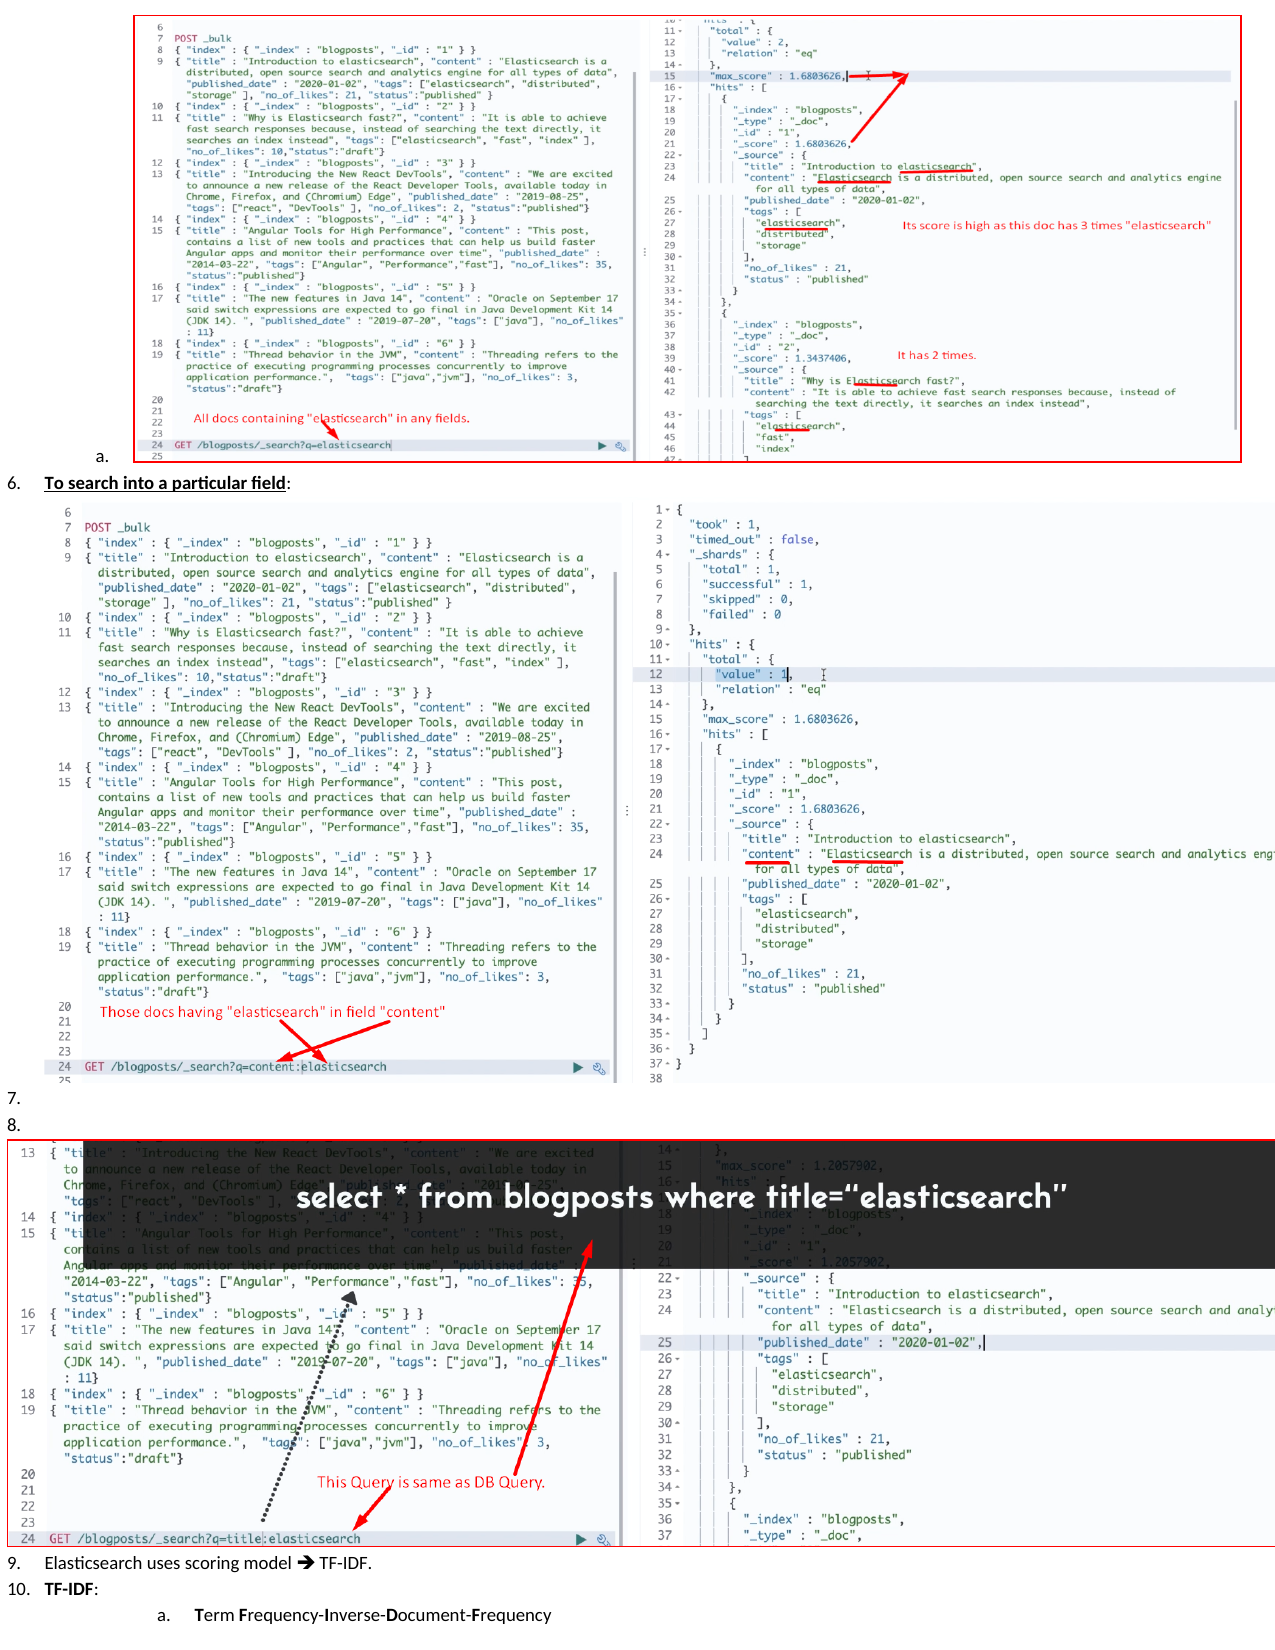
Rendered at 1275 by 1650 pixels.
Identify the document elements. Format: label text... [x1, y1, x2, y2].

list TF-IDF: [7, 1577, 1270, 1600]
picture [135, 16, 1240, 461]
picture [44, 497, 1275, 1083]
list Term Frequency-Inverse-Document-Frequency [157, 1603, 1270, 1626]
picture [8, 1141, 1275, 1546]
list Elasticsearch uses scoring model TF-IDF. [7, 1551, 1270, 1574]
